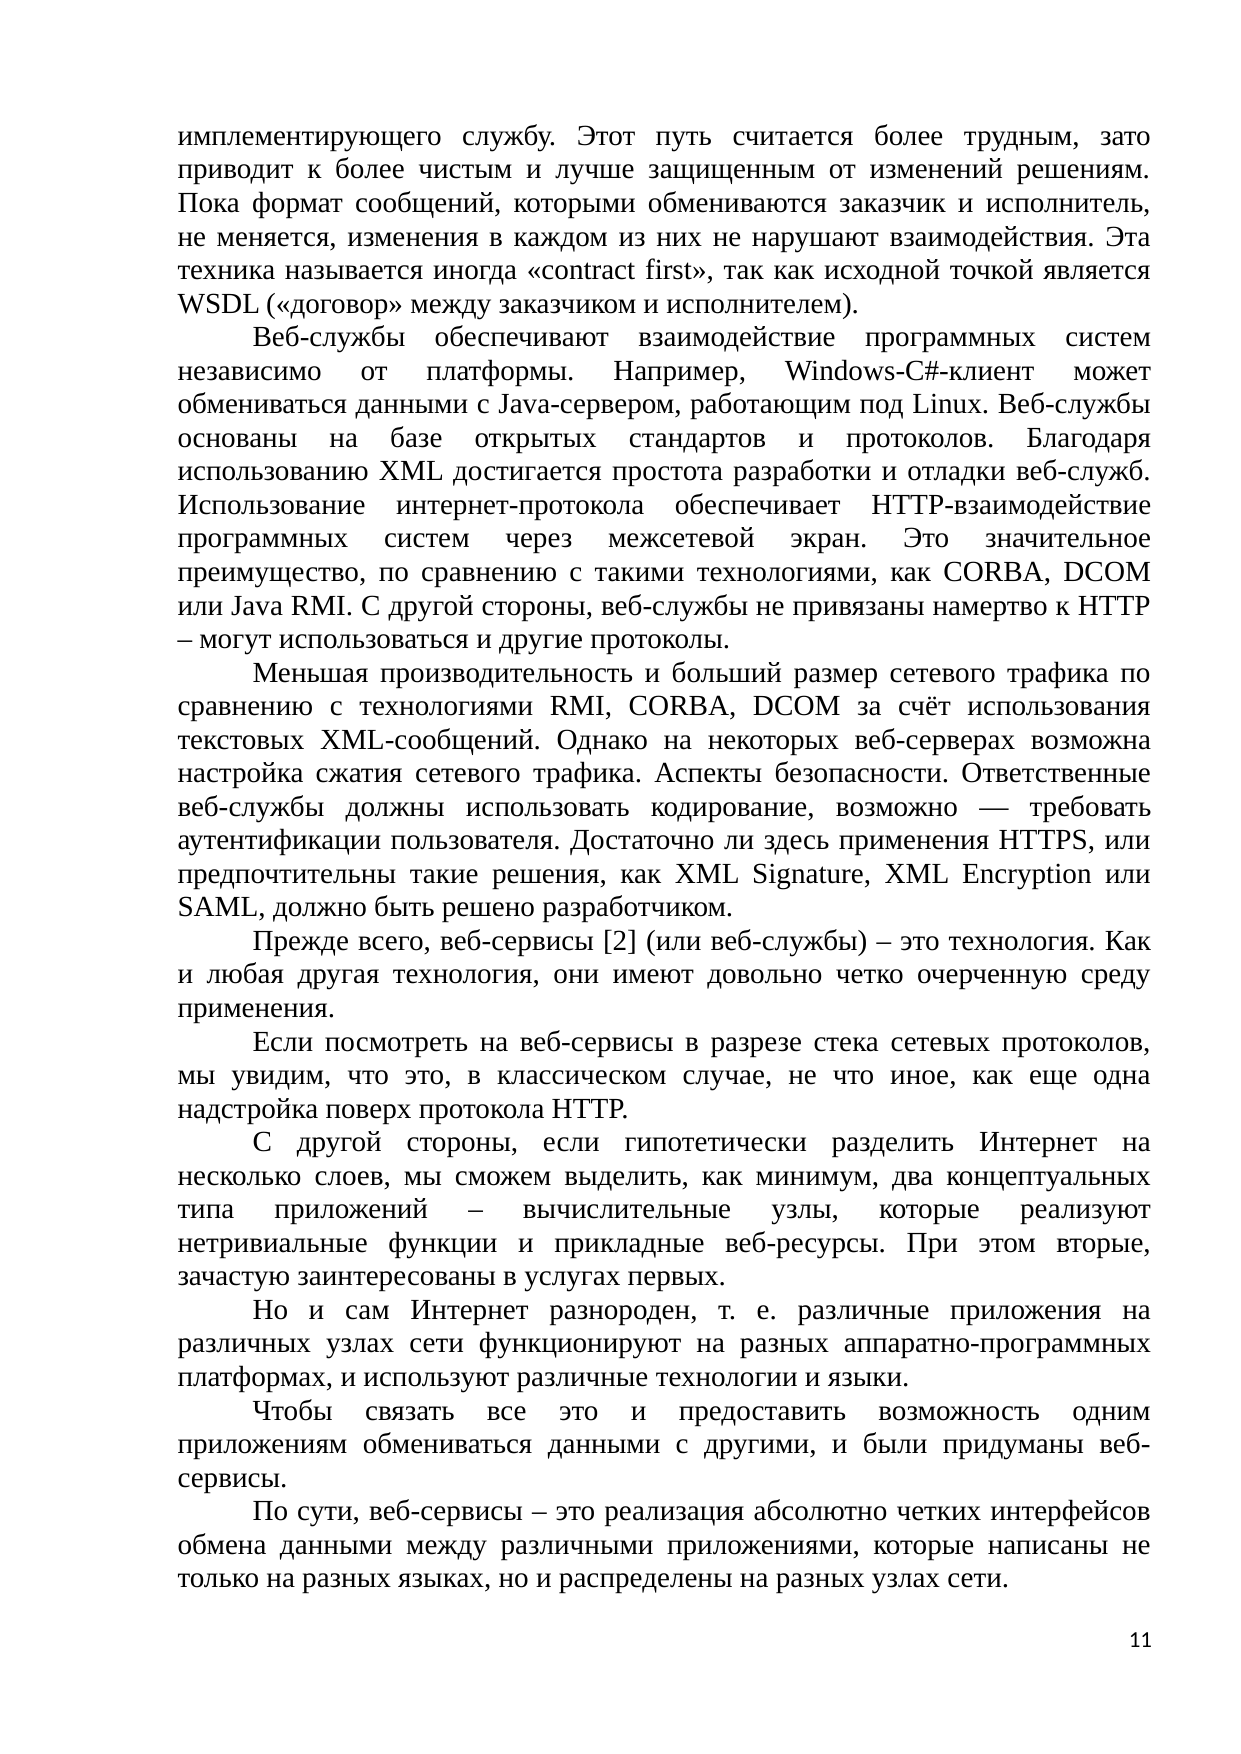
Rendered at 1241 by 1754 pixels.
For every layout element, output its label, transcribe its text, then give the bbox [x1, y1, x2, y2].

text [177, 118, 1152, 319]
text С другой стороны, если гипотетически разделить Интернет на несколько слоев, мы сможем выделить, как минимум, два концептуальных типа приложений – вычислительные узлы, которые реализуют нетривиальные функции и прикладные веб-ресурсы. При этом вторые, зачастую заинтересованы в услугах первых. [177, 1124, 1152, 1292]
text Меньшая производительность и больший размер сетевого трафика по сравнению с технологиями RMI, CORBA, DCOM за счёт использования текстовых XML-сообщений. Однако на некоторых веб-серверах возможна настройка сжатия сетевого трафика. Аспекты безопасности. Ответственные веб-службы должны использовать кодирование, возможно — требовать аутентификации пользователя. Достаточно ли здесь применения HTTPS, или предпочтительны такие решения, как XML Signature, XML Encryption или SAML, должно быть решено разработчиком. [177, 655, 1152, 923]
text Прежде всего, веб-сервисы [2] (или веб-службы) – это технология. Как и любая другая технология, они имеют довольно четко очерченную среду применения. [177, 923, 1152, 1024]
text Чтобы связать все это и предоставить возможность одним приложениям обмениваться данными с другими, и были придуманы веб-сервисы. [177, 1393, 1152, 1493]
text Веб-службы обеспечивают взаимодействие программных систем независимо от платформы. Например, Windows-C#-клиент может обмениваться данными с Java-сервером, работающим под Linux. Веб-службы основаны на базе открытых стандартов и протоколов. Благодаря использованию XML достигается простота разработки и отладки веб-служб. Использование интернет-протокола обеспечивает HTTP-взаимодействие программных систем через межсетевой экран. Это значительное преимущество, по сравнению с такими технологиями, как CORBA, DCOM или Java RMI. С другой стороны, веб-службы не привязаны намертво к HTTP – могут использоваться и другие протоколы. [177, 319, 1152, 655]
text Если посмотреть на веб-сервисы в разрезе стека сетевых протоколов, мы увидим, что это, в классическом случае, не что иное, как еще одна надстройка поверх протокола HTTP. [177, 1024, 1152, 1124]
text Но и сам Интернет разнороден, т. е. различные приложения на различных узлах сети функционируют на разных аппаратно-программных платформах, и используют различные технологии и языки. [177, 1292, 1152, 1393]
text По сути, веб-сервисы – это реализация абсолютно четких интерфейсов обмена данными между различными приложениями, которые написаны не только на разных языках, но и распределены на разных узлах сети. [177, 1493, 1152, 1594]
